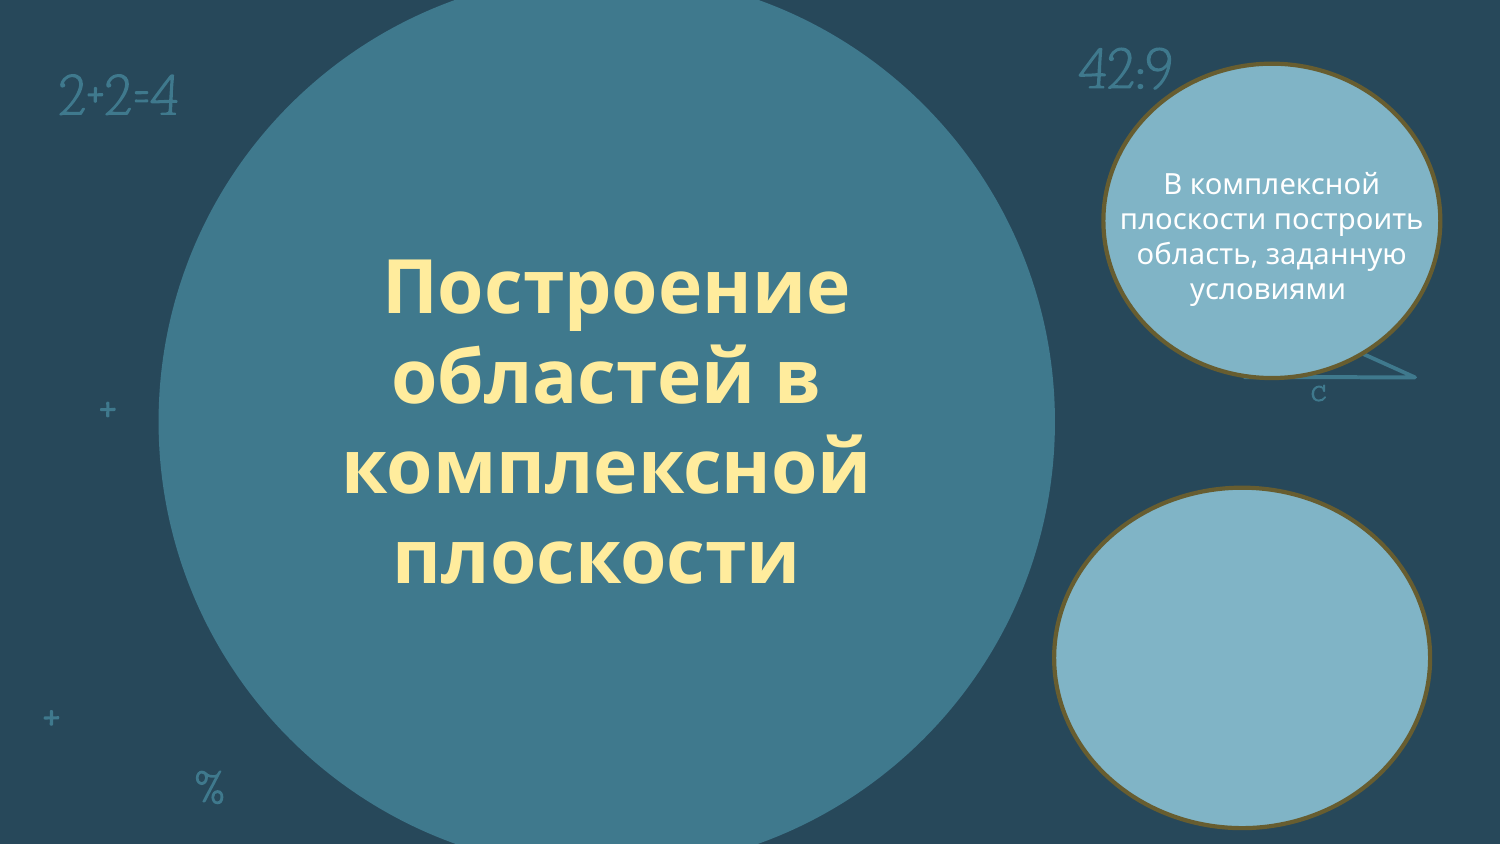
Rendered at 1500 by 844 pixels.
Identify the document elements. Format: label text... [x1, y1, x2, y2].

title Построение областей в комплексной плоскости [257, 349, 956, 488]
